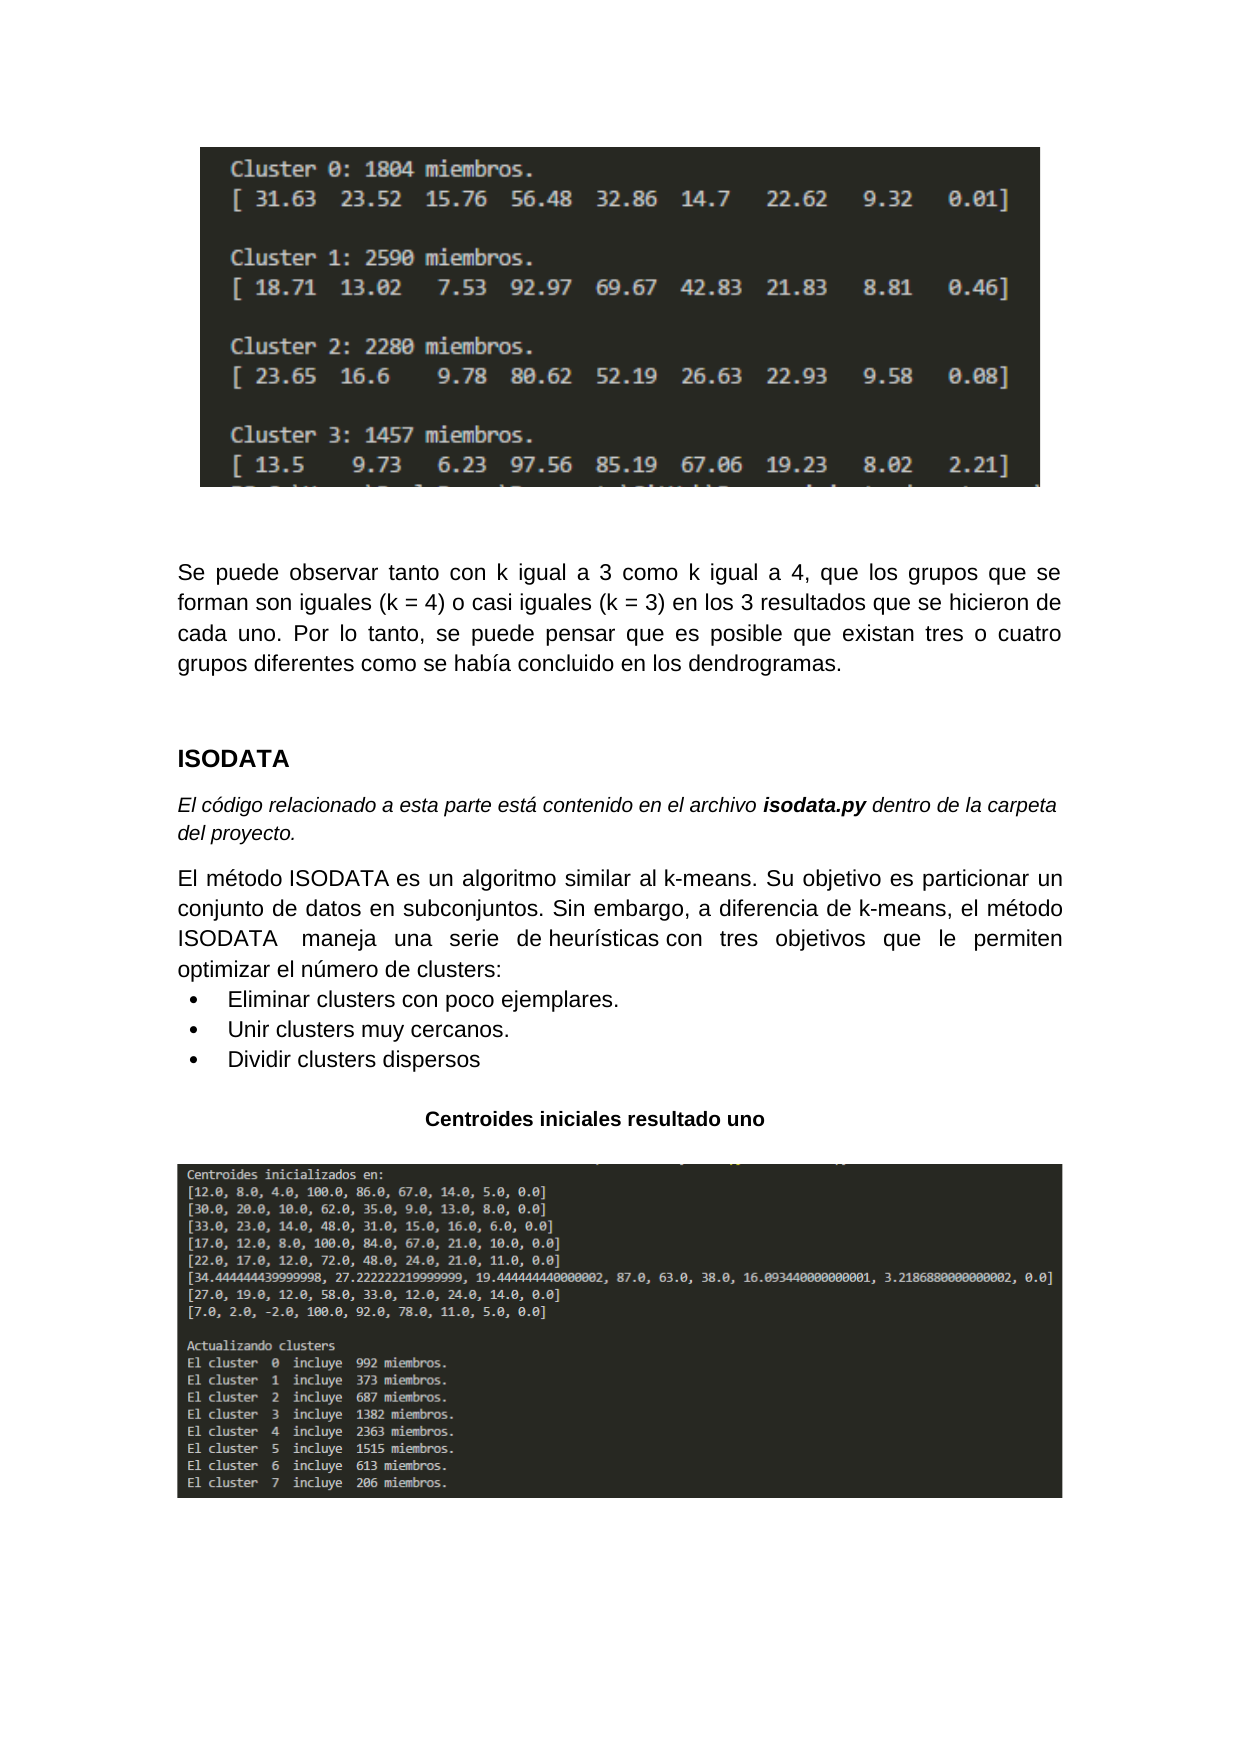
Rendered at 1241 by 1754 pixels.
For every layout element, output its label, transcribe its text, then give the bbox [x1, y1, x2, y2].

text Se puede observar tanto con k igual a 3 como k igual a 4, que los grupos que se forman son iguales (k = 4) o casi iguales (k = 3) en los 3 resultados que se hicieron de cada uno. Por lo tanto, se puede pensar que es posible que existan tres o cuatro grupos diferentes como se había concluido en los dendrogramas. [177, 559, 1063, 676]
picture [200, 147, 1041, 487]
picture [177, 1164, 1063, 1498]
text El método ISODATA es un algoritmo similar al k-means. Su objetivo es particionar un conjunto de datos en subconjuntos. Sin embargo, a diferencia de k-means, el método ISODATA maneja una serie de heurísticas con tres objetivos que le permiten optimizar el número de clusters: [177, 865, 1063, 982]
list Dividir clusters dispersos [190, 1046, 1013, 1072]
text Centroides iniciales resultado uno [177, 1107, 1013, 1131]
list Eliminar clusters con poco ejemplares. [190, 986, 1013, 1012]
text El código relacionado a esta parte está contenido en el archivo isodata.py dentro de la carpeta del proyecto. [177, 793, 1063, 845]
text ISODATA [177, 743, 1063, 772]
list Unir clusters muy cercanos. [190, 1016, 1013, 1042]
